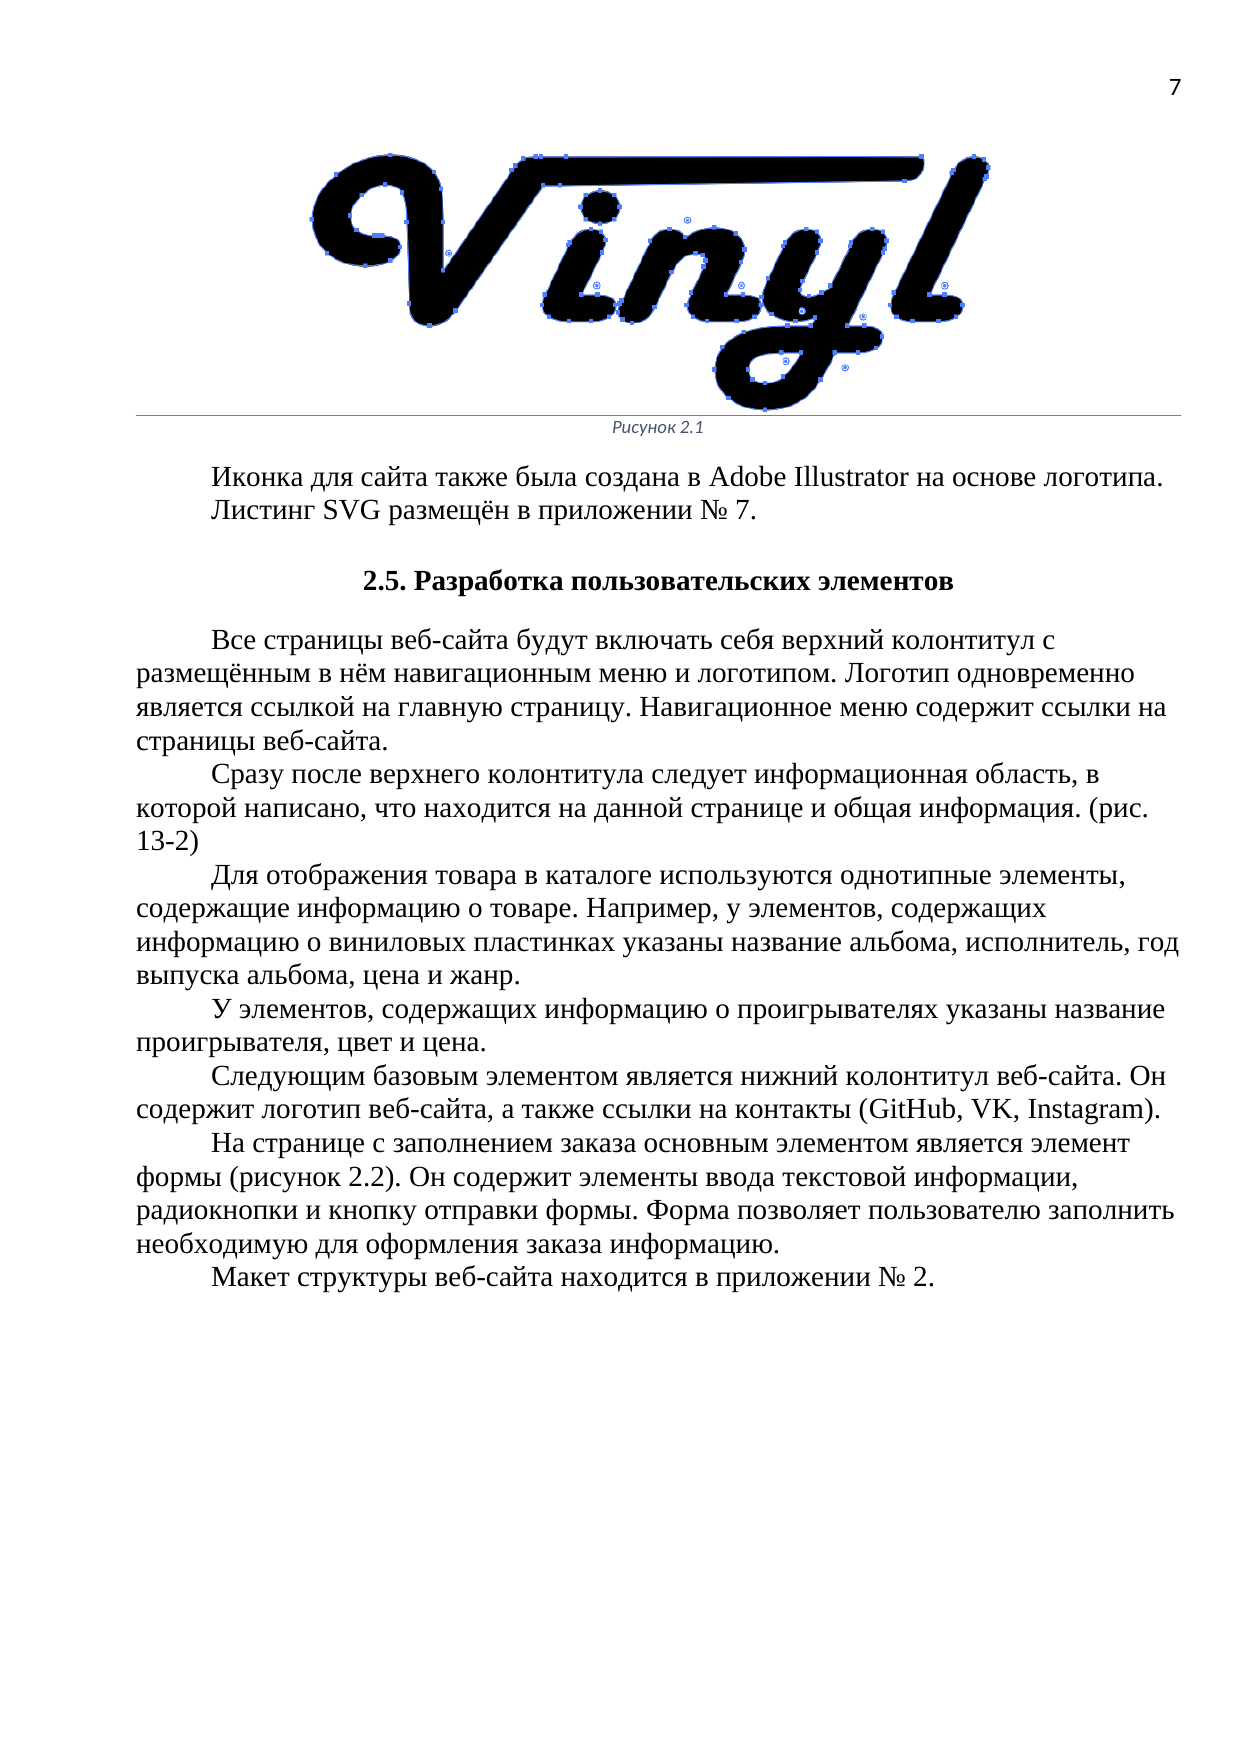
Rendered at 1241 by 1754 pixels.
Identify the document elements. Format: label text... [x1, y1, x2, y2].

text Листинг SVG размещён в приложении № 7. [136, 492, 1181, 526]
text Макет структуры веб-сайта находится в приложении № 2. [136, 1259, 1181, 1293]
subtitle 2.5. Разработка пользовательских элементов [136, 563, 1181, 597]
text Для отображения товара в каталоге используются однотипные элементы, содержащие информацию о товаре. Например, у элементов, содержащих информацию о виниловых пластинках указаны название альбома, исполнитель, год выпуска альбома, цена и жанр. [136, 857, 1181, 991]
text Сразу после верхнего колонтитула следует информационная область, в которой написано, что находится на данной странице и общая информация. (рис. 13-2) [136, 756, 1181, 857]
text Иконка для сайта также была создана в Adobe Illustrator на основе логотипа. [136, 459, 1181, 492]
text Рисунок 2.1 [136, 416, 1181, 438]
text На странице с заполнением заказа основным элементом является элемент формы (рисунок 2.2). Он содержит элементы ввода текстовой информации, радиокнопки и кнопку отправки формы. Форма позволяет пользователю заполнить необходимую для оформления заказа информацию. [136, 1125, 1181, 1259]
text Следующим базовым элементом является нижний колонтитул веб-сайта. Он содержит логотип веб-сайта, а также ссылки на контакты (GitHub, VK, Instagram). [136, 1058, 1181, 1125]
text Все страницы веб-сайта будут включать себя верхний колонтитул с размещённым в нём навигационным меню и логотипом. Логотип одновременно является ссылкой на главную страницу. Навигационное меню содержит ссылки на страницы веб-сайта. [136, 622, 1181, 756]
picture [135, 103, 1182, 416]
text У элементов, содержащих информацию о проигрывателях указаны название проигрывателя, цвет и цена. [136, 991, 1181, 1058]
